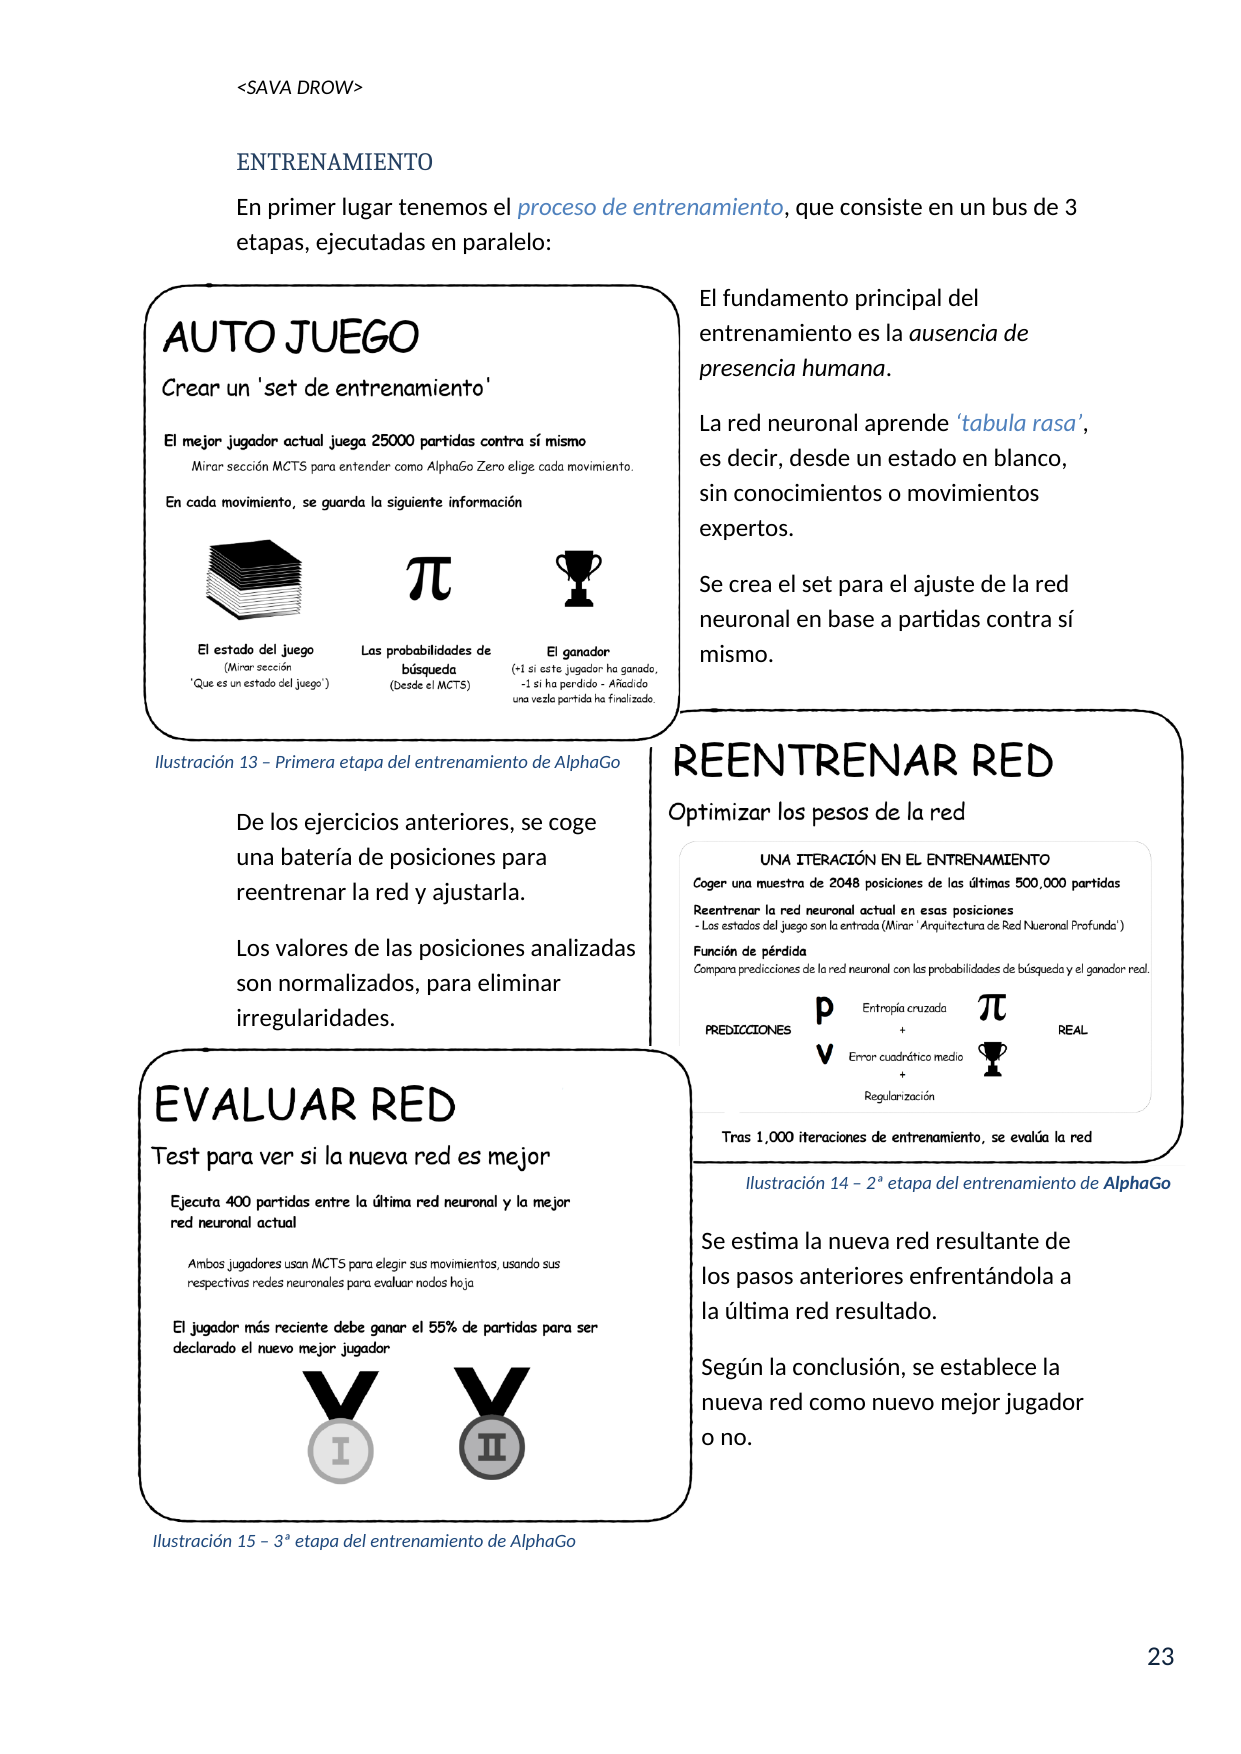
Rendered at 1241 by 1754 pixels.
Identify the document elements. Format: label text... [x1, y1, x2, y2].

text Se estima la nueva red resultante de los pasos anteriores enfrentándola a la última red resultado. [694, 1225, 1092, 1326]
text Se crea el set para el ajuste de la red neuronal en base a partidas contra sí mismo. [681, 568, 1092, 669]
text Los valores de las posiciones analizadas son normalizados, para eliminar irregularidades. [236, 932, 645, 1032]
text En primer lugar tenemos el proceso de entrenamiento, que consiste en un bus de 3 etapas, ejecutadas en paralelo: [236, 191, 1092, 256]
text La red neuronal aprende ‘tabula rasa’, es decir, desde un estado en blanco, sin conocimientos o movimientos expertos. [681, 407, 1092, 543]
text Según la conclusión, se establece la nueva red como nuevo mejor jugador o no. [694, 1351, 1092, 1451]
text El fundamento principal del entrenamiento es la ausencia de presencia humana. [681, 282, 1092, 382]
subtitle ENTRENAMIENTO [236, 148, 1092, 176]
text De los ejercicios anteriores, se coge una batería de posiciones para reentrenar la red y ajustarla. [236, 806, 645, 906]
picture [137, 282, 1186, 1523]
